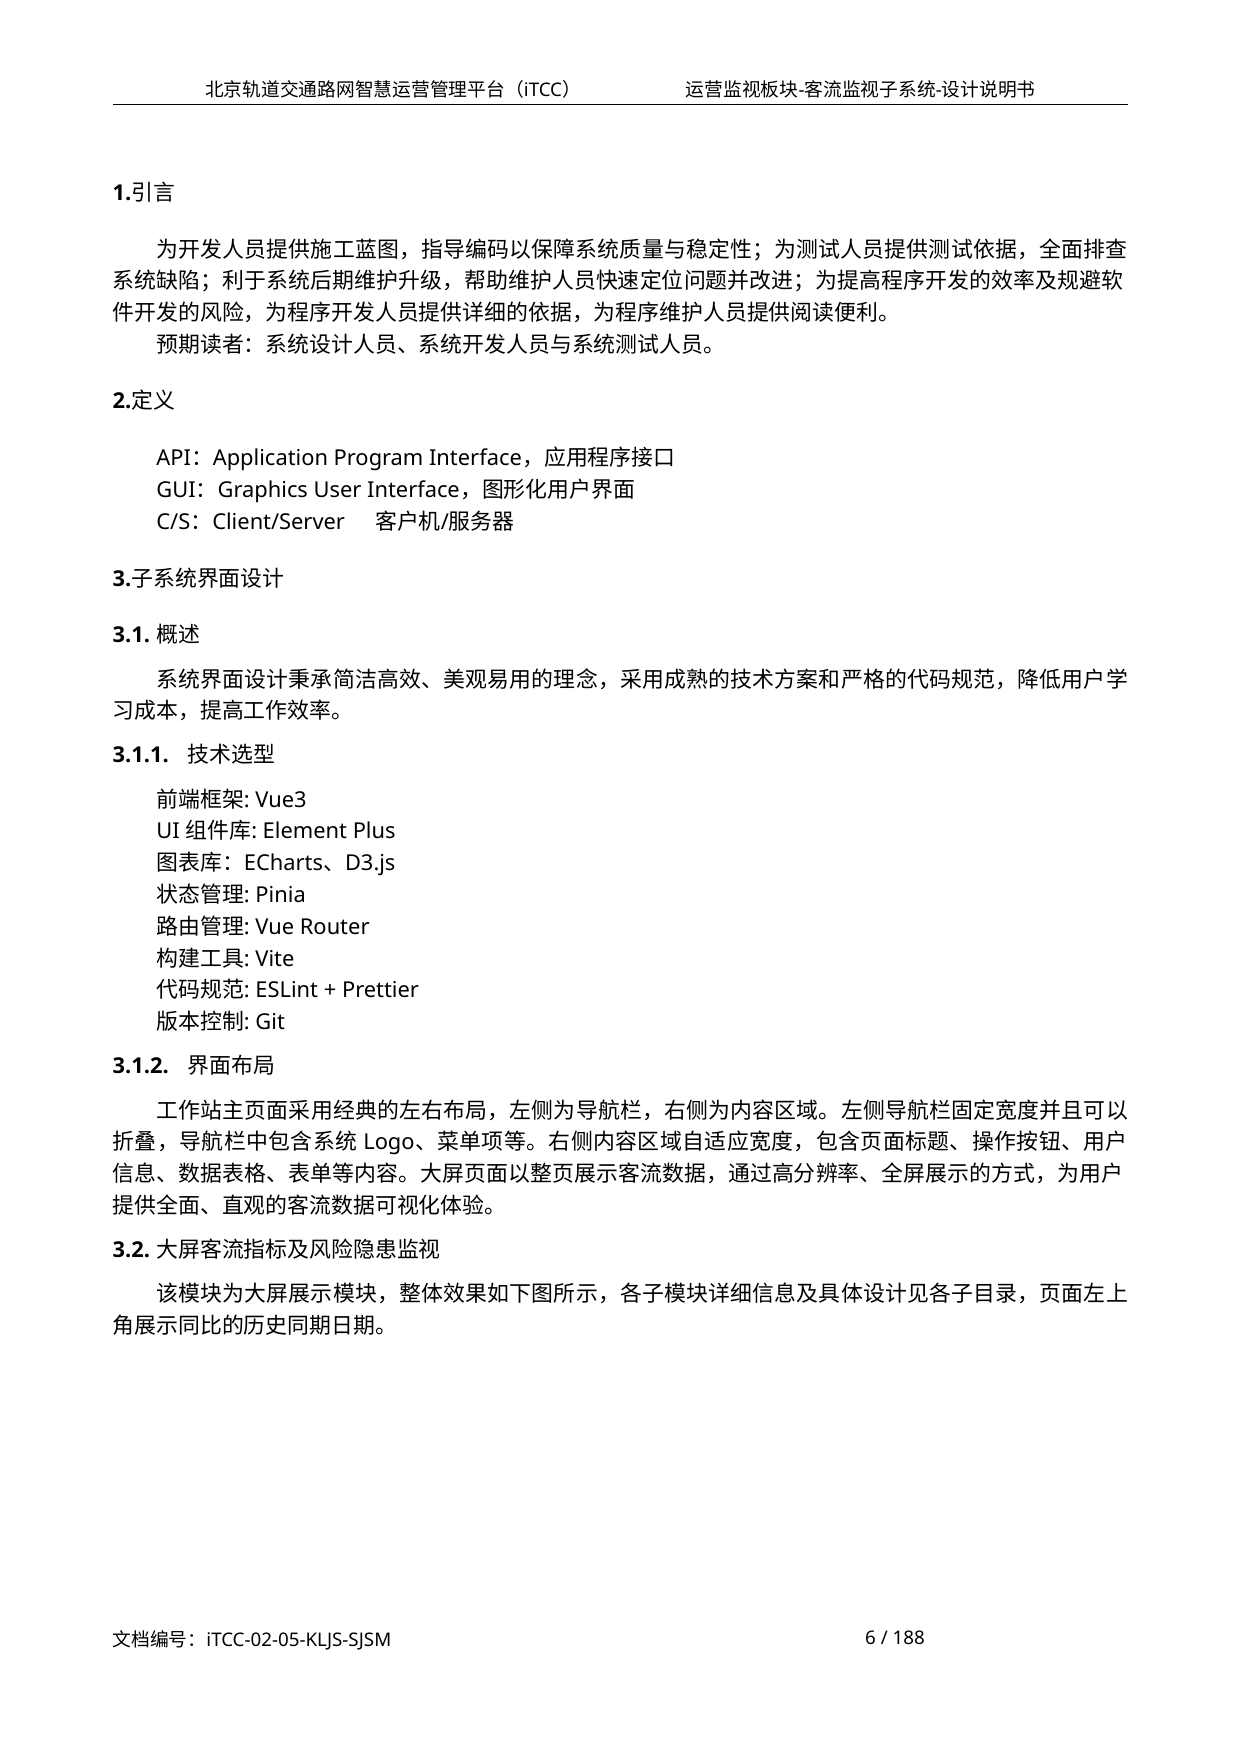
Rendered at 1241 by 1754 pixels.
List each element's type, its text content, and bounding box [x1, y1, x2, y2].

list 子系统界面设计 [112, 561, 1128, 592]
text 版本控制: Git [112, 1004, 1128, 1036]
text 大屏客流指标及风险隐患监视 [112, 1232, 1128, 1264]
text C/S：Client/Server 客户机/服务器 [112, 504, 1128, 536]
text GUI：Graphics User Interface，图形化用户界面 [112, 472, 1128, 504]
text 概述 [112, 617, 1128, 649]
list 引言 [112, 175, 1128, 207]
text API：Application Program Interface，应用程序接口 [112, 440, 1128, 472]
text 路由管理: Vue Router [112, 909, 1128, 941]
text 图表库：ECharts、D3.js [112, 845, 1128, 877]
text UI 组件库: Element Plus [112, 813, 1128, 845]
list 界面布局 [112, 1048, 1128, 1080]
text 系统界面设计秉承简洁高效、美观易用的理念，采用成熟的技术方案和严格的代码规范，降低用户学习成本，提高工作效率。 [112, 662, 1128, 725]
text 该模块为大屏展示模块，整体效果如下图所示，各子模块详细信息及具体设计见各子目录，页面左上角展示同比的历史同期日期。 [112, 1276, 1128, 1339]
text 预期读者：系统设计人员、系统开发人员与系统测试人员。 [112, 327, 1128, 358]
text 为开发人员提供施工蓝图，指导编码以保障系统质量与稳定性；为测试人员提供测试依据，全面排查系统缺陷；利于系统后期维护升级，帮助维护人员快速定位问题并改进；为提高程序开发的效率及规避软件开发的风险，为程序开发人员提供详细的依据，为程序维护人员提供阅读便利。 [112, 232, 1128, 327]
text 构建工具: Vite [112, 941, 1128, 972]
list 定义 [112, 383, 1128, 415]
text 前端框架: Vue3 [112, 782, 1128, 813]
text 工作站主页面采用经典的左右布局，左侧为导航栏，右侧为内容区域。左侧导航栏固定宽度并且可以折叠，导航栏中包含系统 Logo、菜单项等。右侧内容区域自适应宽度，包含页面标题、操作按钮、用户信息、数据表格、表单等内容。大屏页面以整页展示客流数据，通过高分辨率、全屏展示的方式，为用户提供全面、直观的客流数据可视化体验。 [112, 1093, 1128, 1219]
list 技术选型 [112, 737, 1128, 769]
text 代码规范: ESLint + Prettier [112, 972, 1128, 1004]
text 状态管理: Pinia [112, 877, 1128, 909]
